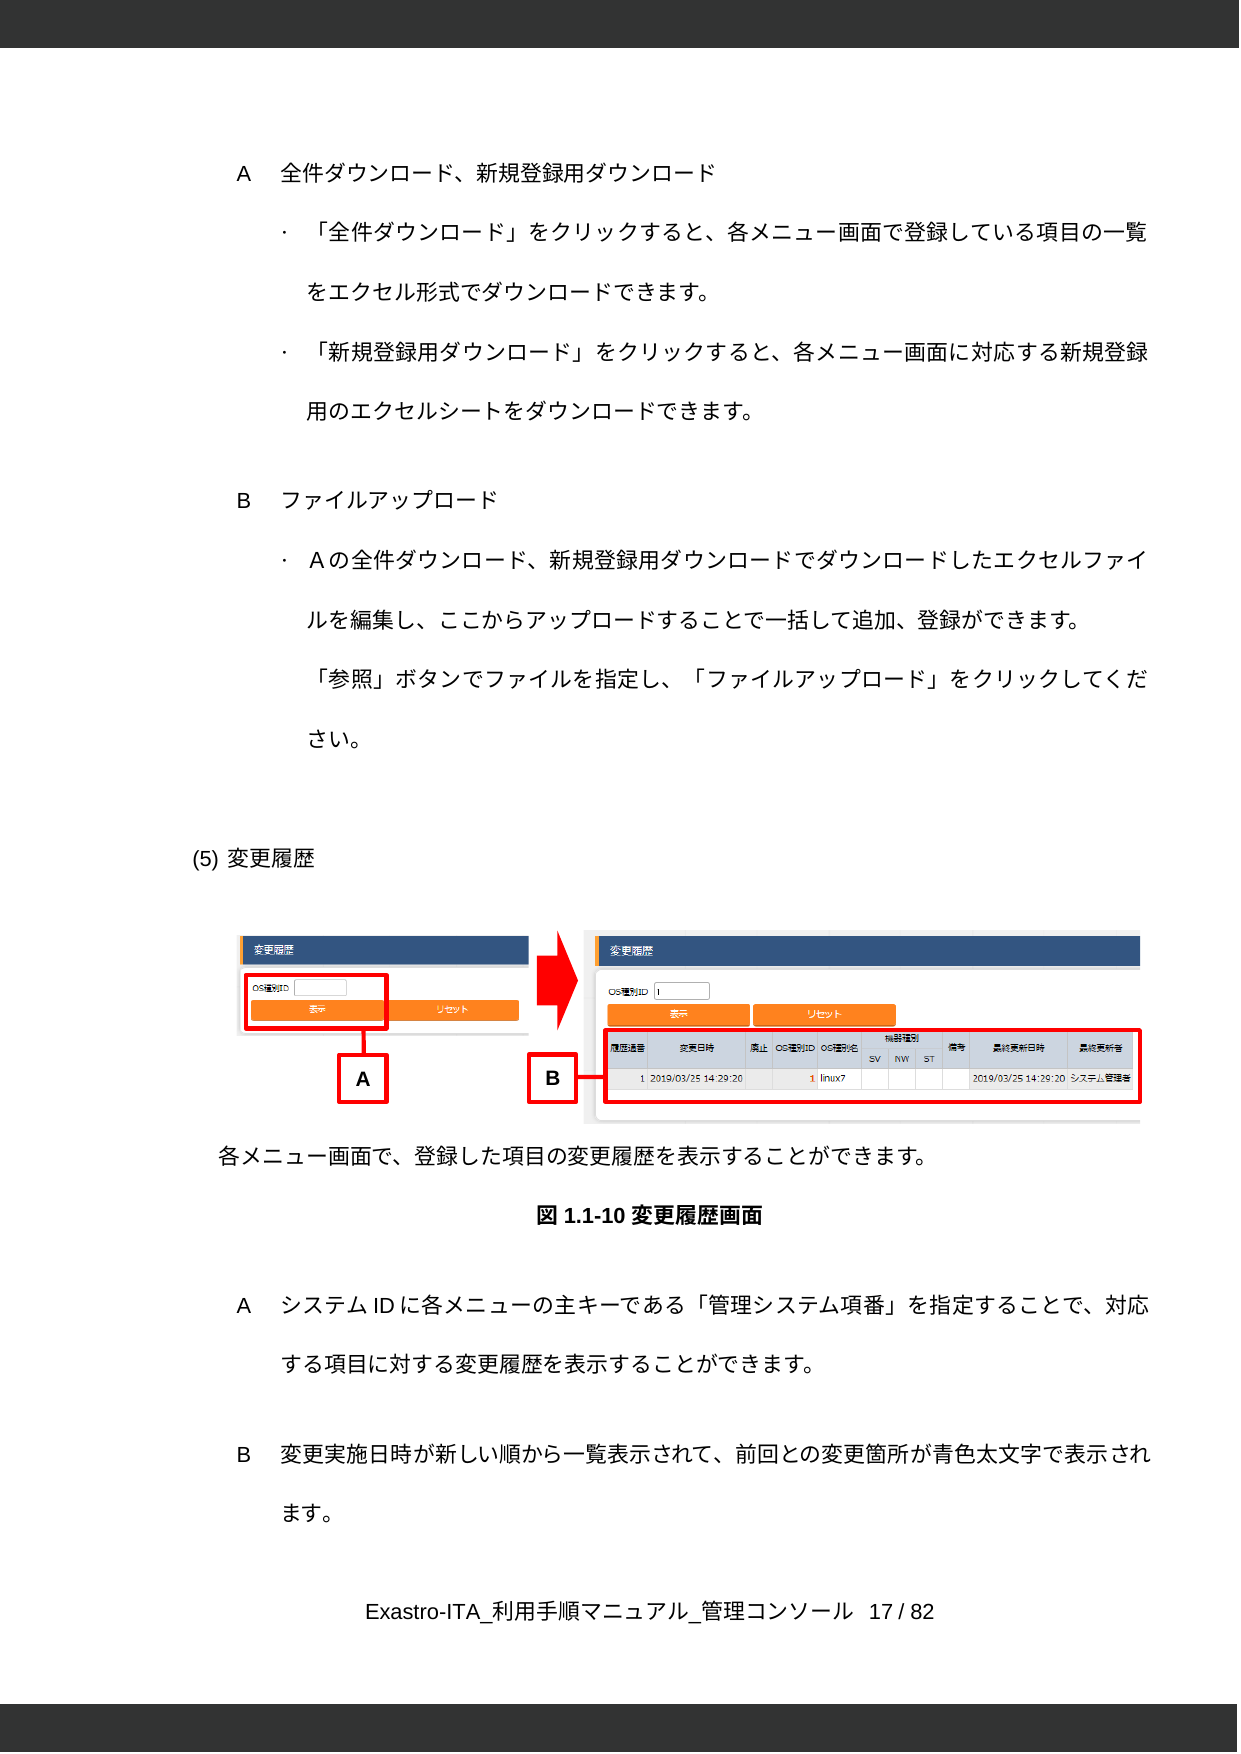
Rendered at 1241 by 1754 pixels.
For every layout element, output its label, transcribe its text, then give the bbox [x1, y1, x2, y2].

list 「新規登録用ダウンロード」をクリックすると、各メニュー画面に対応する新規登録用のエクセルシートをダウンロードできます。 [281, 321, 1152, 440]
list システムIDに各メニューの主キーである「管理システム項番」を指定することで、対応する項目に対する変更履歴を表示することができます。 [236, 1274, 1152, 1393]
picture [608, 1032, 1138, 1100]
picture [583, 930, 1141, 1074]
picture [0, 0, 1239, 48]
picture [236, 935, 529, 1036]
picture [583, 1080, 1141, 1124]
list 全件ダウンロード、新規登録用ダウンロード [236, 142, 1152, 201]
text 図 1.1-10 変更履歴画面 [148, 1184, 1152, 1244]
subtitle 変更履歴 [192, 827, 1152, 887]
list Ａの全件ダウンロード、新規登録用ダウンロードでダウンロードしたエクセルファイルを編集し、ここからアップロードすることで一括して追加、登録ができます。 「参照」ボタンでファイルを指定し、「ファイルアップロード」をクリックしてください。 [281, 529, 1152, 767]
picture [248, 977, 384, 1026]
text 変更実施日時が新しい順から一覧表示されて、前回との変更箇所が青色太文字で表示されます。 [236, 1423, 1152, 1542]
picture [0, 1704, 1237, 1752]
list 「全件ダウンロード」をクリックすると、各メニュー画面で登録している項目の一覧をエクセル形式でダウンロードできます。 [281, 201, 1152, 321]
text ファイルアップロード [236, 469, 1152, 529]
